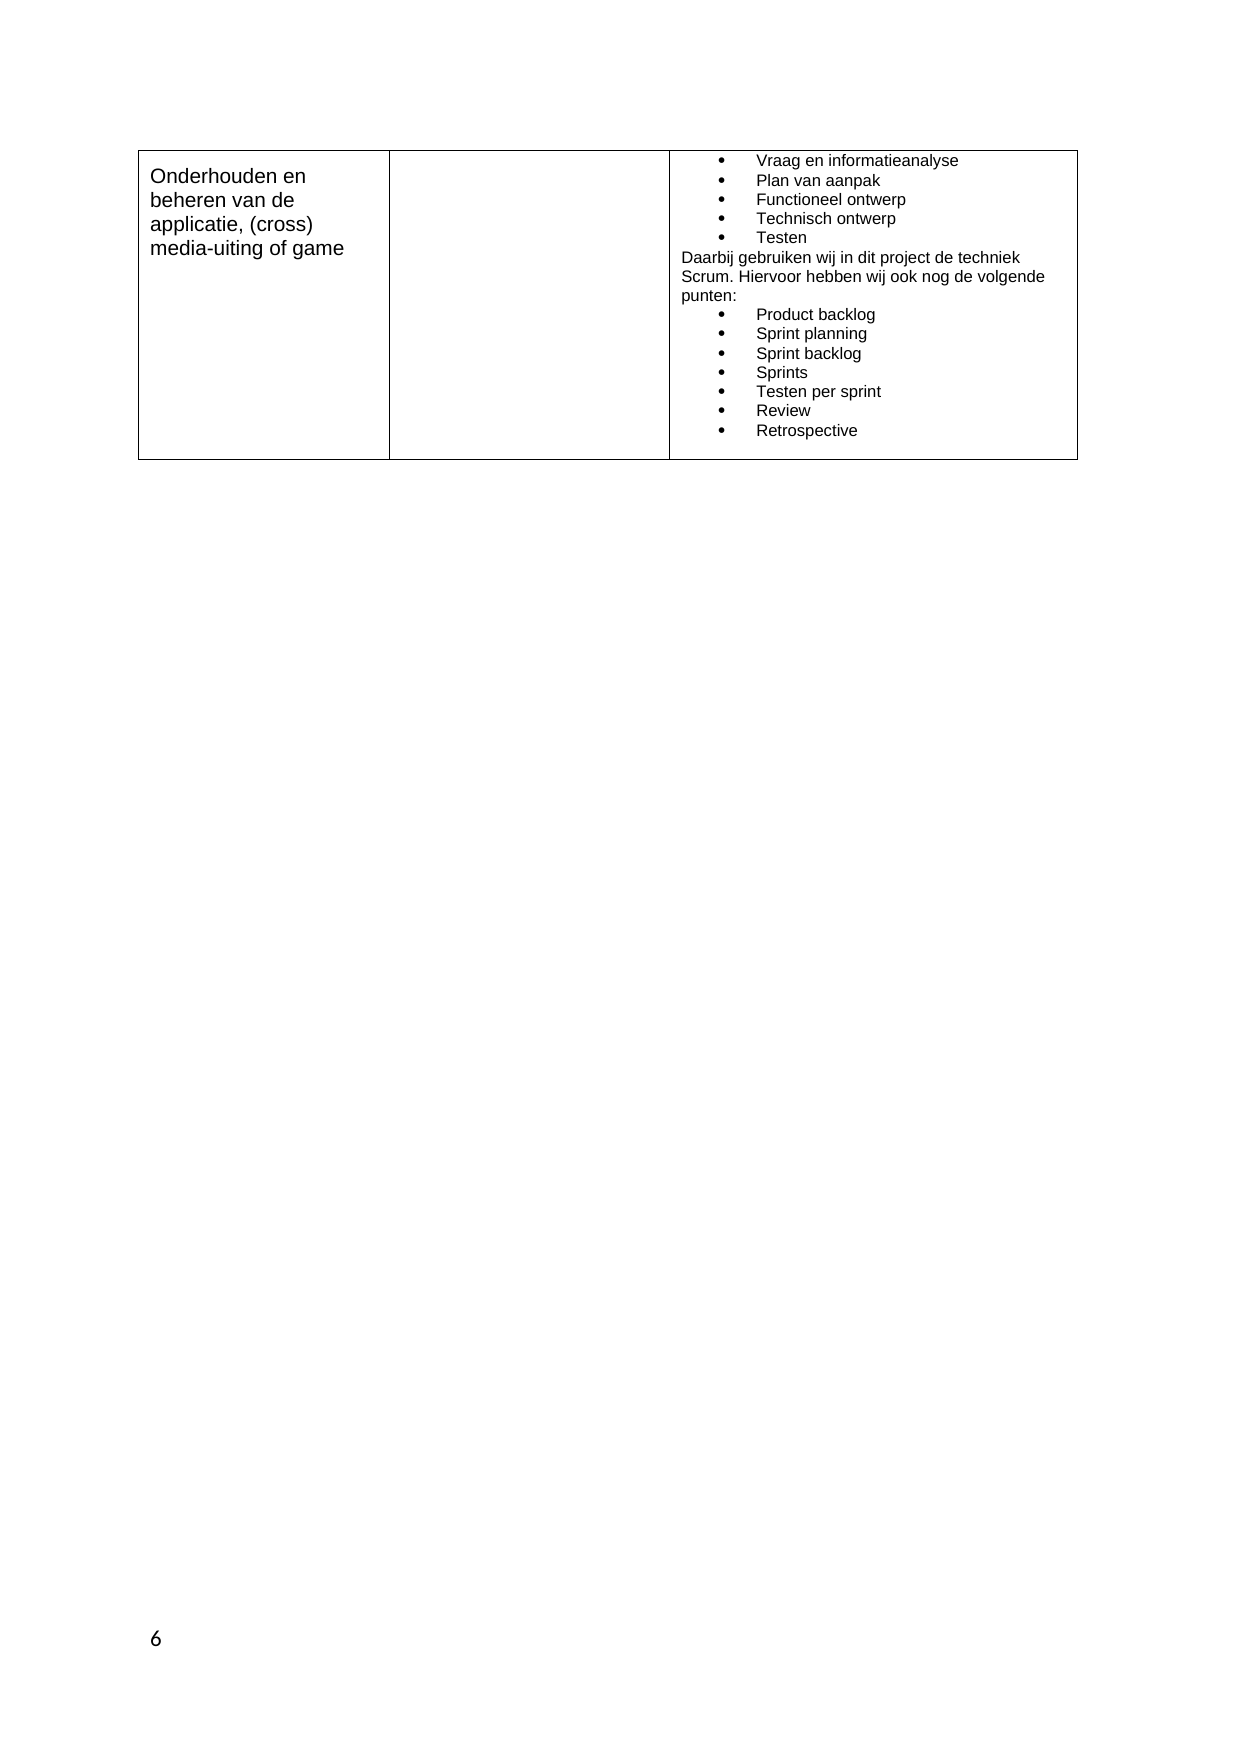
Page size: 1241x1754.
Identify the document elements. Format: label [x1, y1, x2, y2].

table_cell [139, 151, 389, 459]
table_cell [390, 151, 669, 459]
table_cell [670, 151, 1077, 459]
